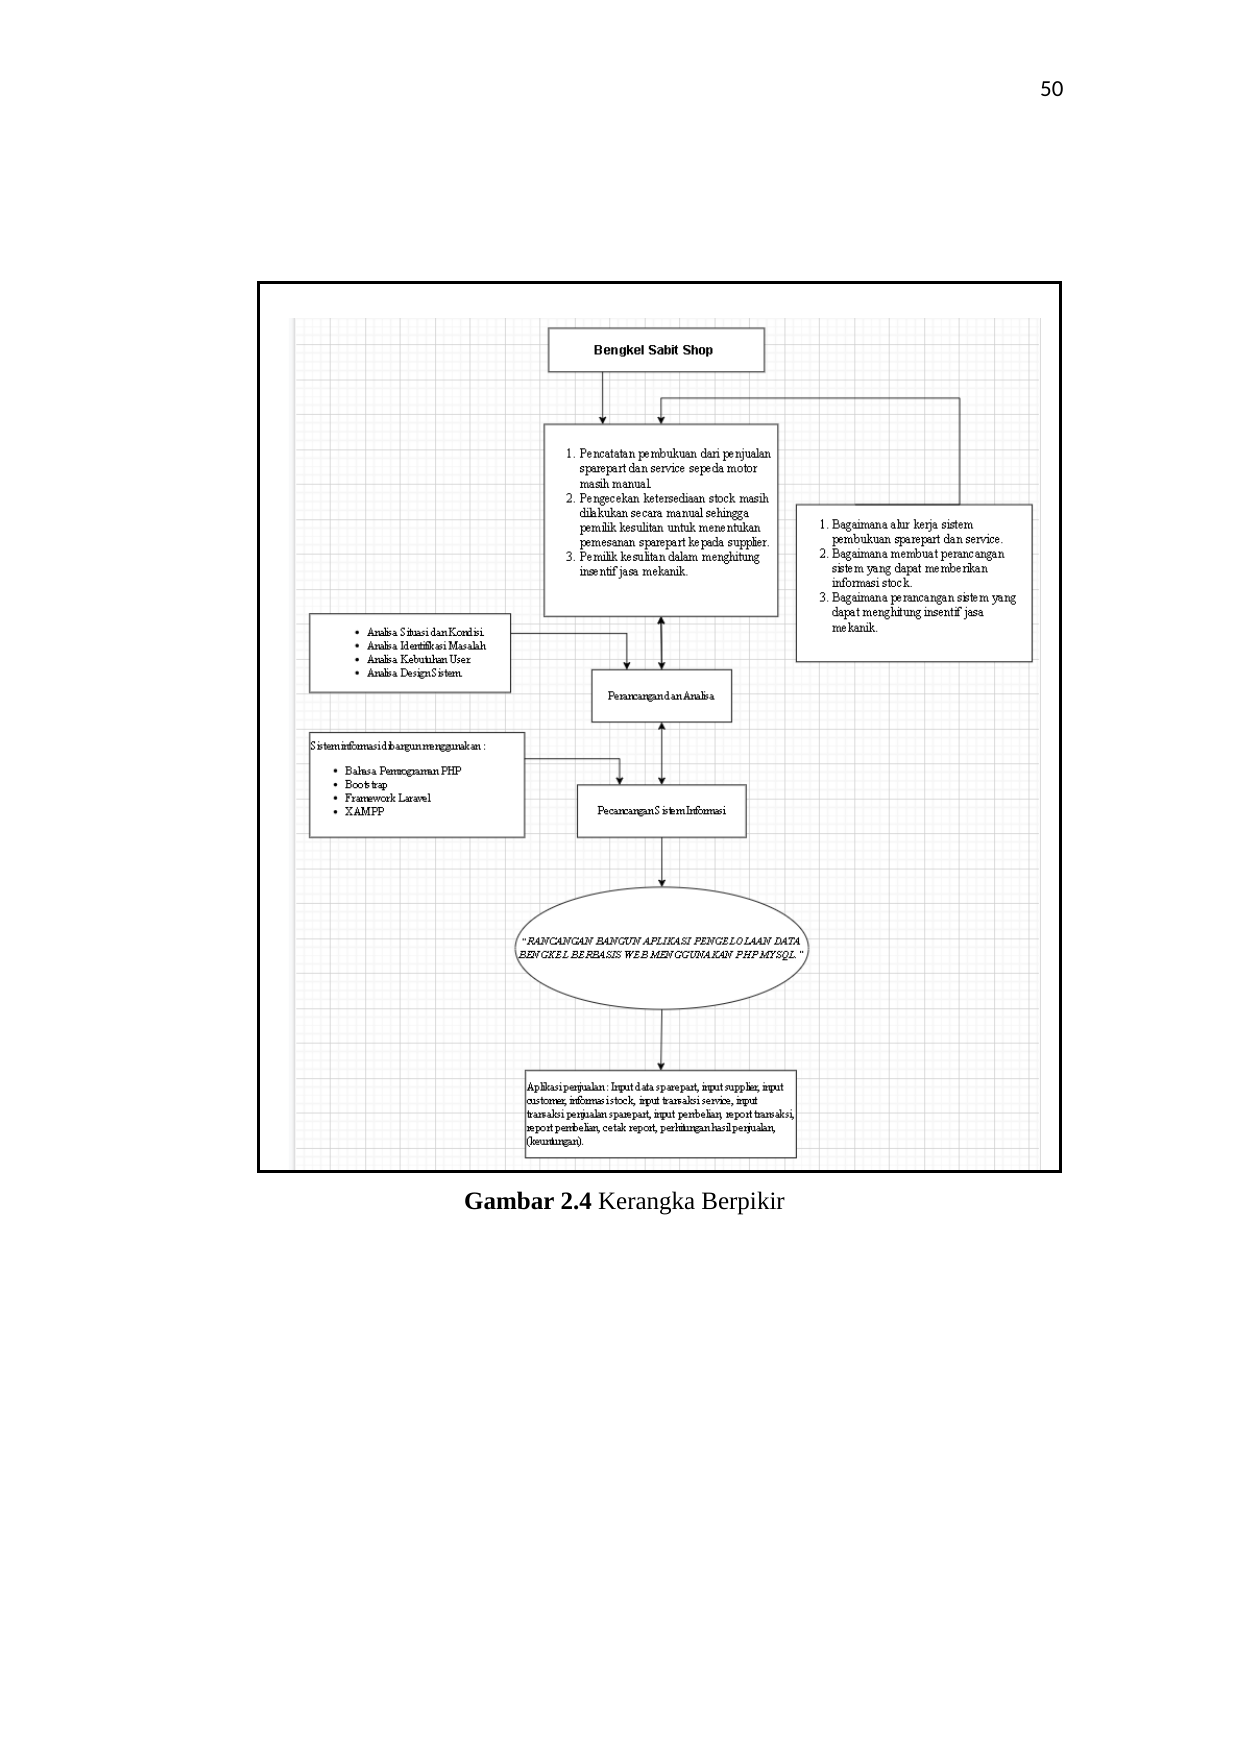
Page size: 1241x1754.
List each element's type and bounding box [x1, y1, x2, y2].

picture [288, 318, 1041, 1170]
